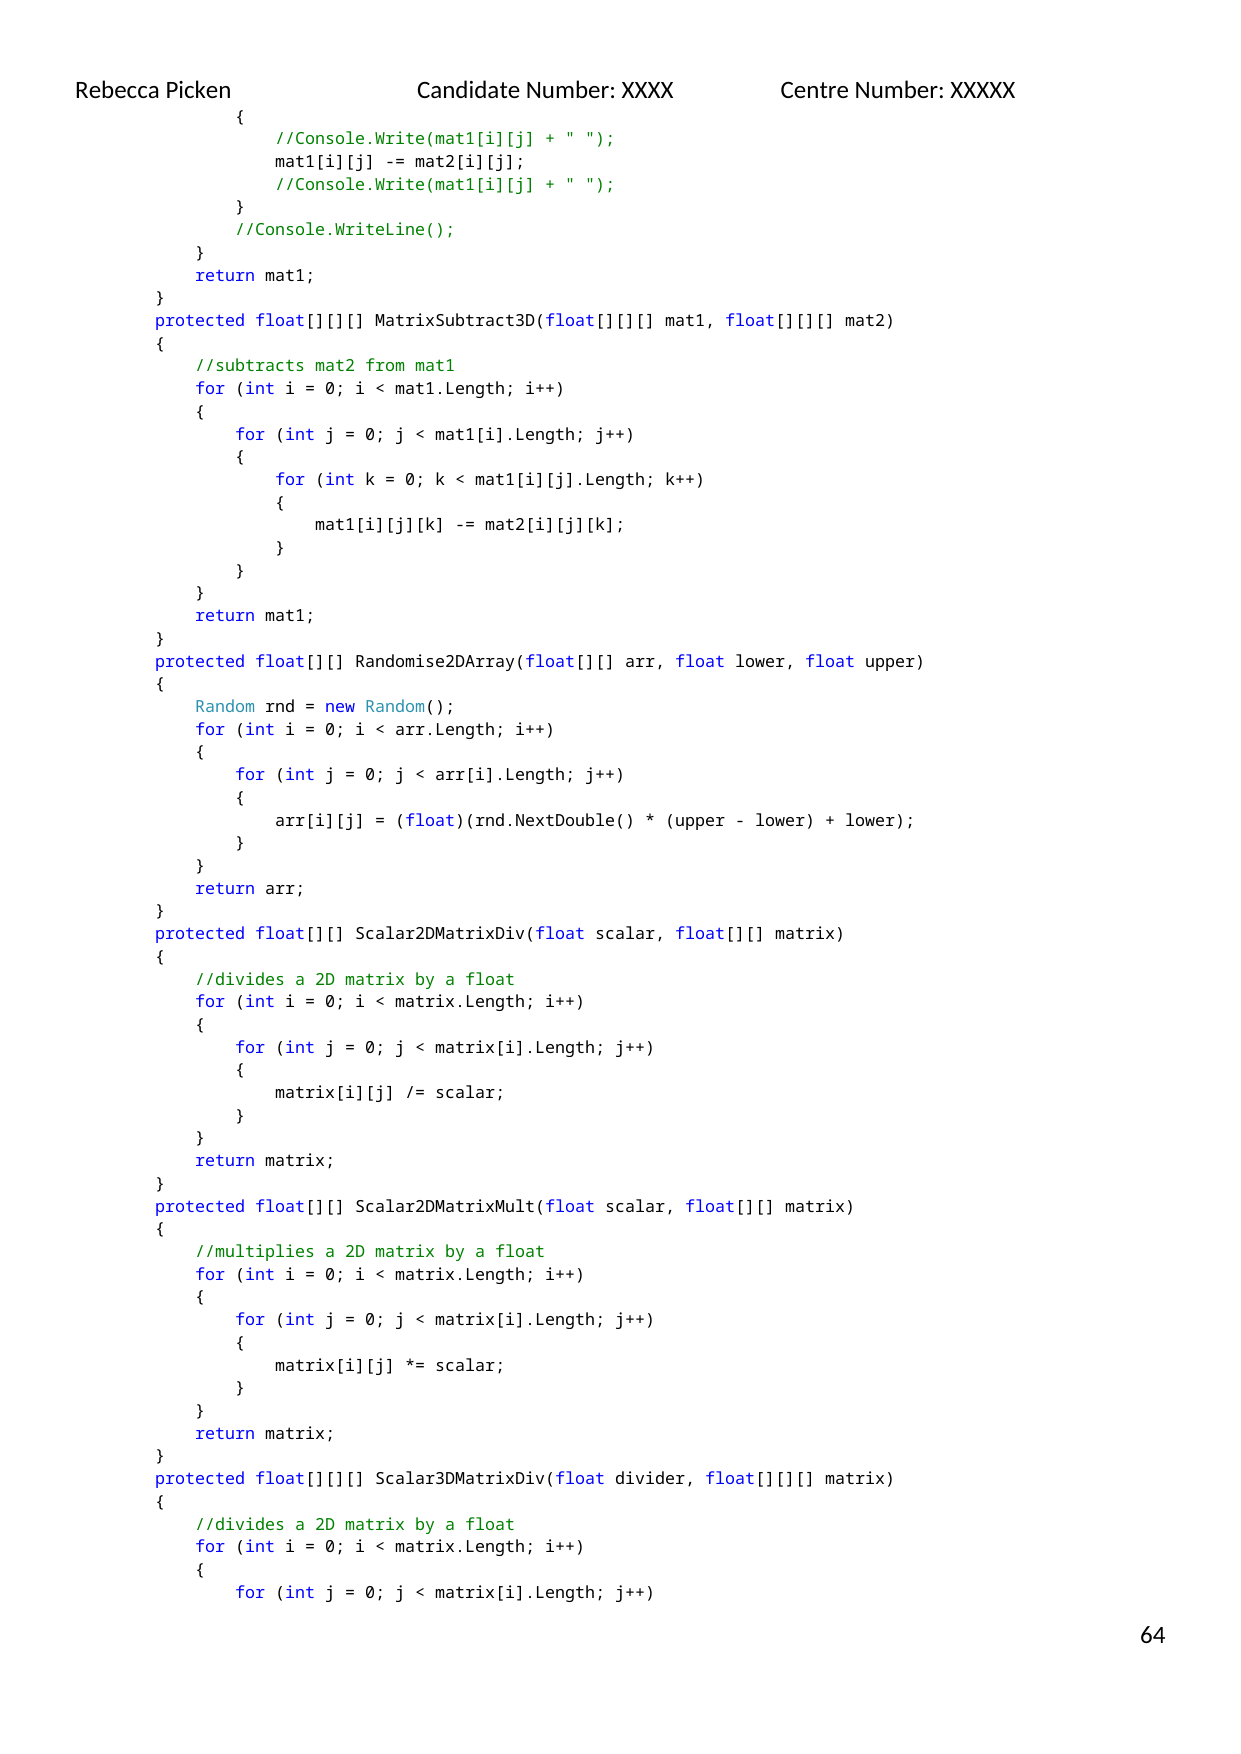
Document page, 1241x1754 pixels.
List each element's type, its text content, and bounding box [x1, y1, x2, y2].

text } [75, 1444, 1165, 1467]
text { [75, 944, 1165, 967]
text //divides a 2D matrix by a float [75, 1512, 1165, 1535]
text { [75, 104, 1165, 127]
text protected float[][] Scalar2DMatrixDiv(float scalar, float[][] matrix) [75, 922, 1165, 944]
text { [75, 1558, 1165, 1580]
text { [75, 1489, 1165, 1512]
text for (int j = 0; j < mat1[i].Length; j++) [75, 422, 1165, 445]
text protected float[][] Scalar2DMatrixMult(float scalar, float[][] matrix) [75, 1194, 1165, 1217]
text } [75, 1399, 1165, 1421]
text return mat1; [75, 604, 1165, 627]
text } [75, 1103, 1165, 1126]
text //Console.Write(mat1[i][j] + " "); [75, 127, 1165, 150]
text return mat1; [75, 263, 1165, 286]
text for (int j = 0; j < matrix[i].Length; j++) [75, 1308, 1165, 1331]
text for (int i = 0; i < matrix.Length; i++) [75, 990, 1165, 1013]
text } [75, 558, 1165, 581]
text } [75, 241, 1165, 263]
text //divides a 2D matrix by a float [75, 967, 1165, 990]
text for (int i = 0; i < arr.Length; i++) [75, 717, 1165, 740]
text mat1[i][j][k] -= mat2[i][j][k]; [75, 513, 1165, 536]
text } [75, 854, 1165, 876]
text for (int i = 0; i < matrix.Length; i++) [75, 1535, 1165, 1558]
text matrix[i][j] /= scalar; [75, 1081, 1165, 1103]
text mat1[i][j] -= mat2[i][j]; [75, 150, 1165, 172]
text } [75, 627, 1165, 649]
text //Console.WriteLine(); [75, 218, 1165, 241]
text } [75, 1172, 1165, 1194]
text for (int j = 0; j < arr[i].Length; j++) [75, 763, 1165, 786]
text return matrix; [75, 1421, 1165, 1444]
text } [75, 536, 1165, 558]
text for (int j = 0; j < matrix[i].Length; j++) [75, 1580, 1165, 1603]
text } [75, 1376, 1165, 1399]
text //Console.Write(mat1[i][j] + " "); [75, 172, 1165, 195]
text { [75, 1285, 1165, 1308]
text //subtracts mat2 from mat1 [75, 354, 1165, 377]
text { [75, 1217, 1165, 1240]
text protected float[][] Randomise2DArray(float[][] arr, float lower, float upper) [75, 649, 1165, 672]
text for (int j = 0; j < matrix[i].Length; j++) [75, 1035, 1165, 1058]
text } [75, 831, 1165, 854]
text } [75, 286, 1165, 309]
text Random rnd = new Random(); [75, 695, 1165, 717]
text { [75, 331, 1165, 354]
text { [75, 1013, 1165, 1035]
text { [75, 1058, 1165, 1081]
text } [75, 195, 1165, 218]
text { [75, 672, 1165, 695]
text { [75, 399, 1165, 422]
text matrix[i][j] *= scalar; [75, 1353, 1165, 1376]
text for (int i = 0; i < matrix.Length; i++) [75, 1262, 1165, 1285]
text { [75, 786, 1165, 808]
text arr[i][j] = (float)(rnd.NextDouble() * (upper - lower) + lower); [75, 808, 1165, 831]
text { [75, 1331, 1165, 1353]
text } [75, 581, 1165, 604]
text { [75, 445, 1165, 468]
text } [75, 899, 1165, 922]
text for (int k = 0; k < mat1[i][j].Length; k++) [75, 468, 1165, 490]
text return matrix; [75, 1149, 1165, 1172]
text //multiplies a 2D matrix by a float [75, 1240, 1165, 1262]
text protected float[][][] MatrixSubtract3D(float[][][] mat1, float[][][] mat2) [75, 309, 1165, 331]
text for (int i = 0; i < mat1.Length; i++) [75, 377, 1165, 399]
text { [75, 740, 1165, 763]
text } [75, 1126, 1165, 1149]
text protected float[][][] Scalar3DMatrixDiv(float divider, float[][][] matrix) [75, 1467, 1165, 1489]
text return arr; [75, 876, 1165, 899]
text { [75, 490, 1165, 513]
